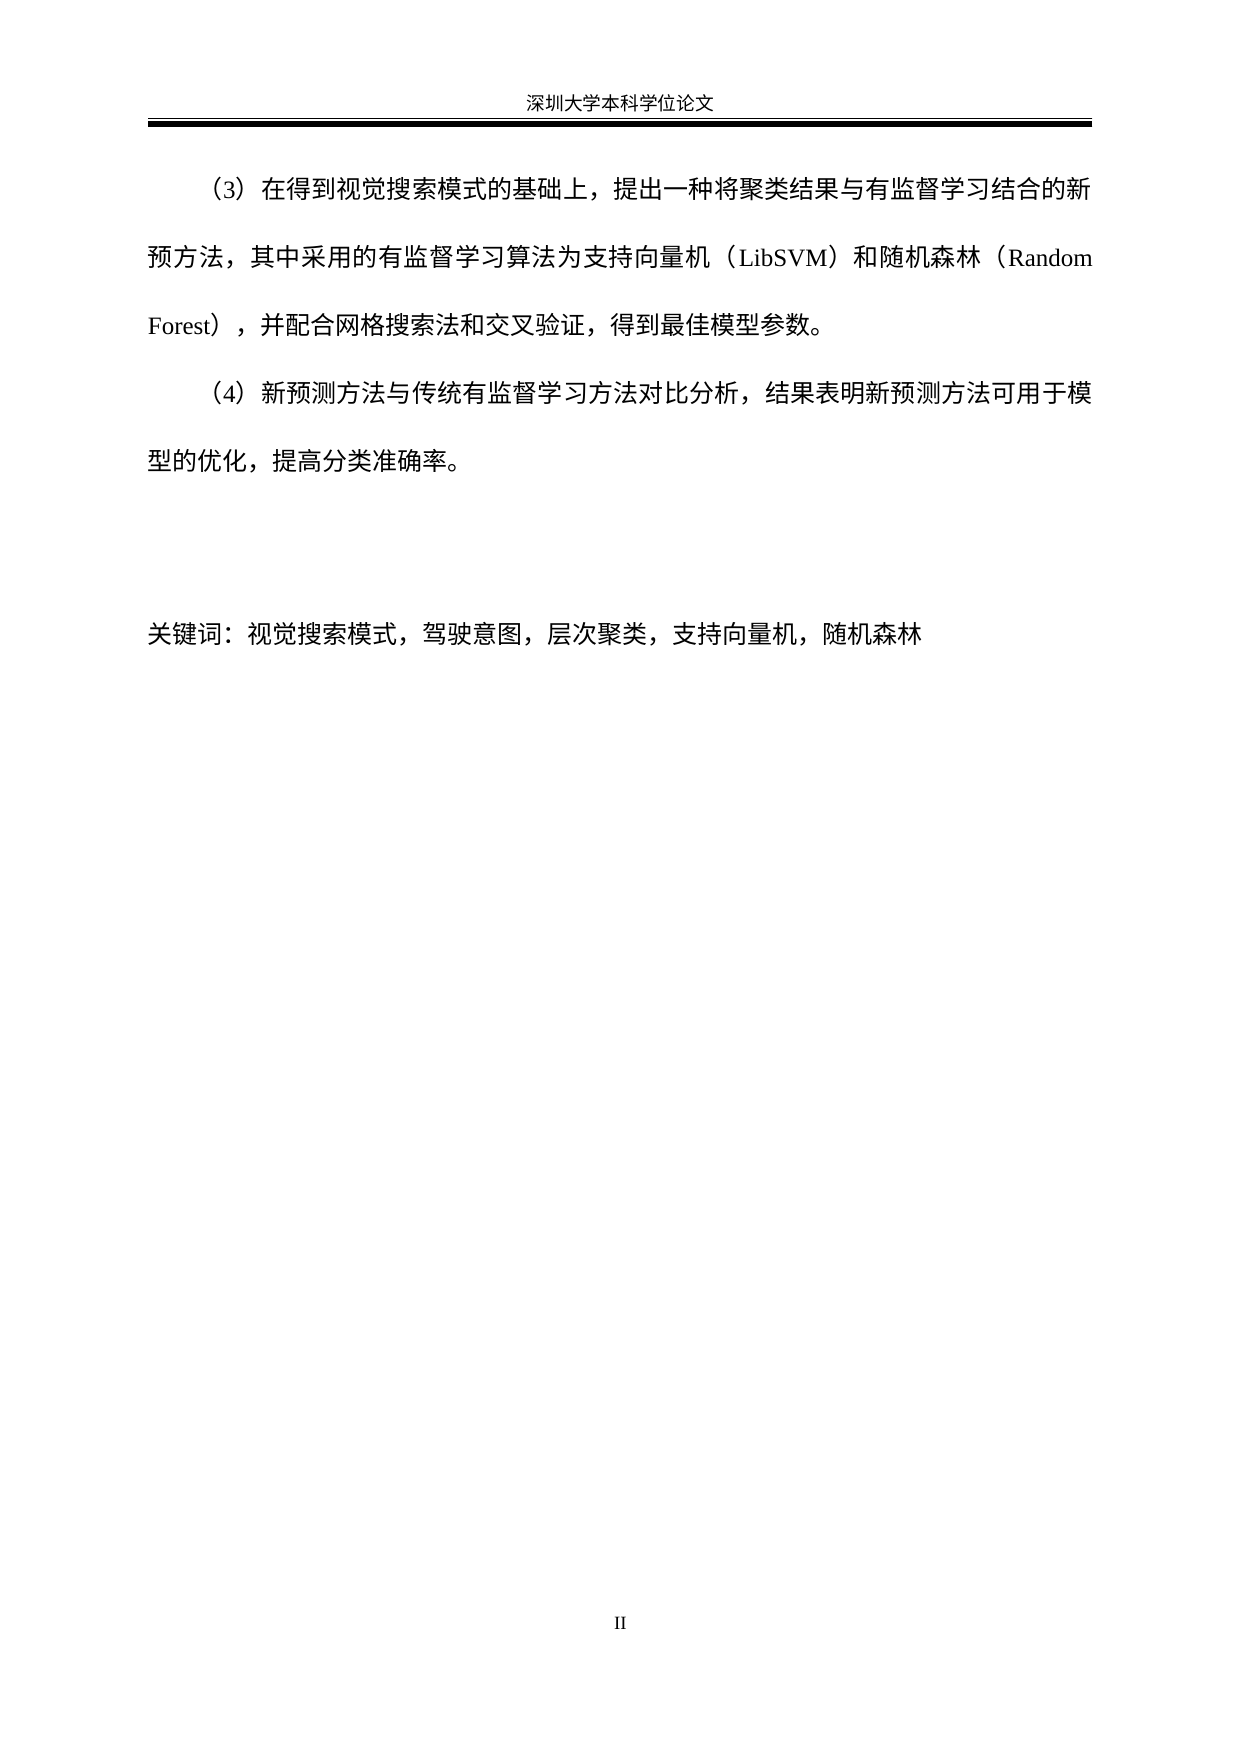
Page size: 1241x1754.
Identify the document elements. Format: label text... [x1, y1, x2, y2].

text （4）新预测方法与传统有监督学习方法对比分析，结果表明新预测方法可用于模型的优化，提高分类准确率。 [148, 358, 1092, 493]
text （3）在得到视觉搜索模式的基础上，提出一种将聚类结果与有监督学习结合的新预方法，其中采用的有监督学习算法为支持向量机（LibSVM）和随机森林（Random Forest），并配合网格搜索法和交叉验证，得到最佳模型参数。 [148, 154, 1092, 358]
text 关键词：视觉搜索模式，驾驶意图，层次聚类，支持向量机，随机森林 [148, 599, 1092, 667]
